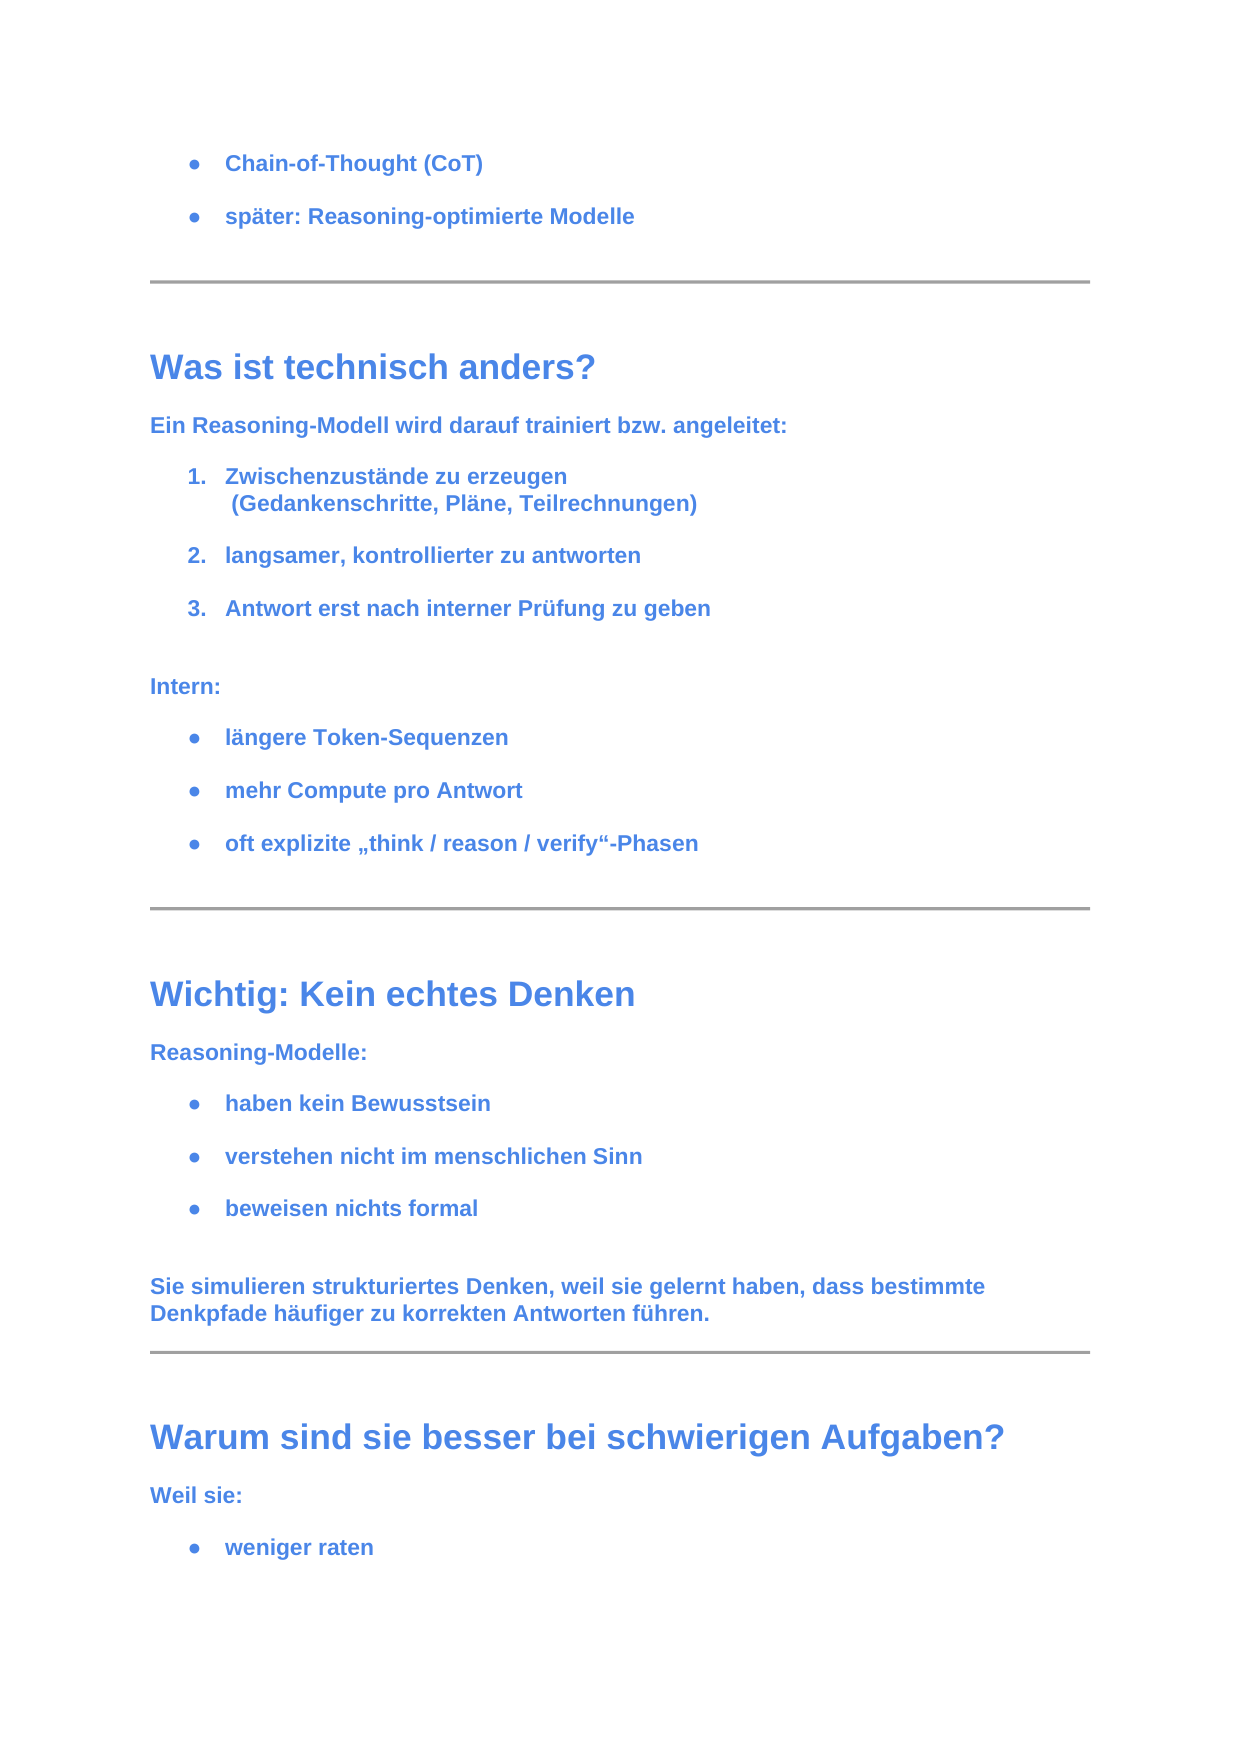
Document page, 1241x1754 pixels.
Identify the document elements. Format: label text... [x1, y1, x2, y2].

list Chain-of-Thought (CoT) [187, 150, 1090, 203]
list haben kein Bewusstsein [187, 1090, 1090, 1143]
text Weil sie: [150, 1482, 1090, 1509]
list oft explizite „think / reason / verify“-Phasen [187, 829, 1090, 882]
text Ein Reasoning-Modell wird darauf trainiert bzw. angeleitet: [150, 412, 1090, 438]
list verstehen nicht im menschlichen Sinn [187, 1143, 1090, 1195]
list weniger raten [187, 1534, 1090, 1586]
subtitle Wichtig: Kein echtes Denken [150, 973, 1090, 1014]
list Antwort erst nach interner Prüfung zu geben [187, 595, 1090, 648]
list Zwischenzustände zu erzeugen (Gedankenschritte, Pläne, Teilrechnungen) [187, 463, 1090, 542]
text Reasoning-Modelle: [150, 1039, 1090, 1065]
list beweisen nichts formal [187, 1195, 1090, 1248]
list längere Token-Sequenzen [187, 724, 1090, 777]
subtitle Was ist technisch anders? [150, 346, 1090, 387]
list später: Reasoning-optimierte Modelle [187, 203, 1090, 255]
list mehr Compute pro Antwort [187, 777, 1090, 829]
subtitle Warum sind sie besser bei schwierigen Aufgaben? [150, 1417, 1090, 1457]
list langsamer, kontrollierter zu antworten [187, 542, 1090, 595]
text Sie simulieren strukturiertes Denken, weil sie gelernt haben, dass bestimmte Denkpfade häufiger zu korrekten Antworten führen. [150, 1273, 1090, 1326]
text Intern: [150, 673, 1090, 699]
